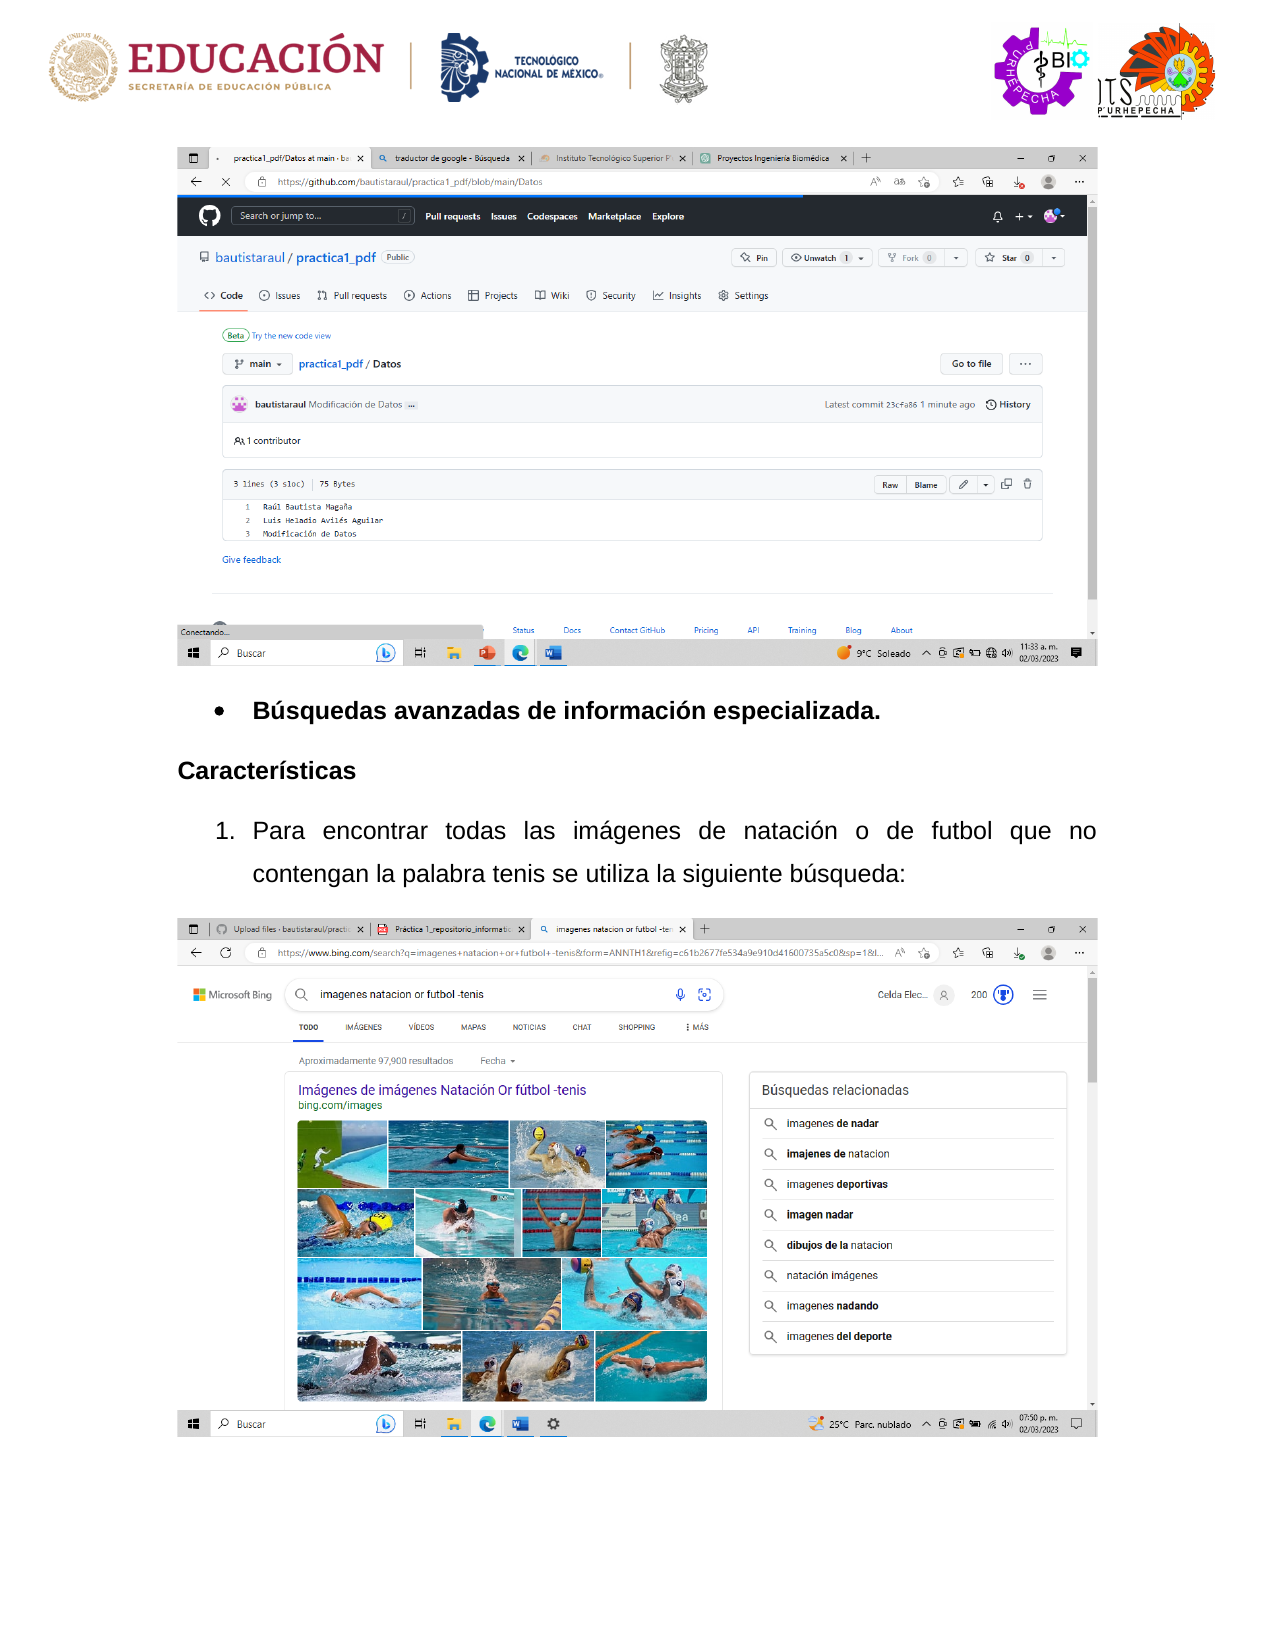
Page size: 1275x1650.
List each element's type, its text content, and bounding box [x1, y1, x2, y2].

picture [1097, 23, 1216, 120]
picture [177, 147, 1098, 666]
picture [177, 918, 1098, 1437]
list Para encontrar todas las imágenes de natación o de futbol que no contengan la palabra tenis se utiliza la siguiente búsqueda: [215, 816, 1098, 888]
picture [990, 22, 1094, 120]
list Búsquedas avanzadas de información especializada. [215, 696, 1098, 725]
text Características [177, 756, 1098, 785]
picture [42, 33, 725, 105]
